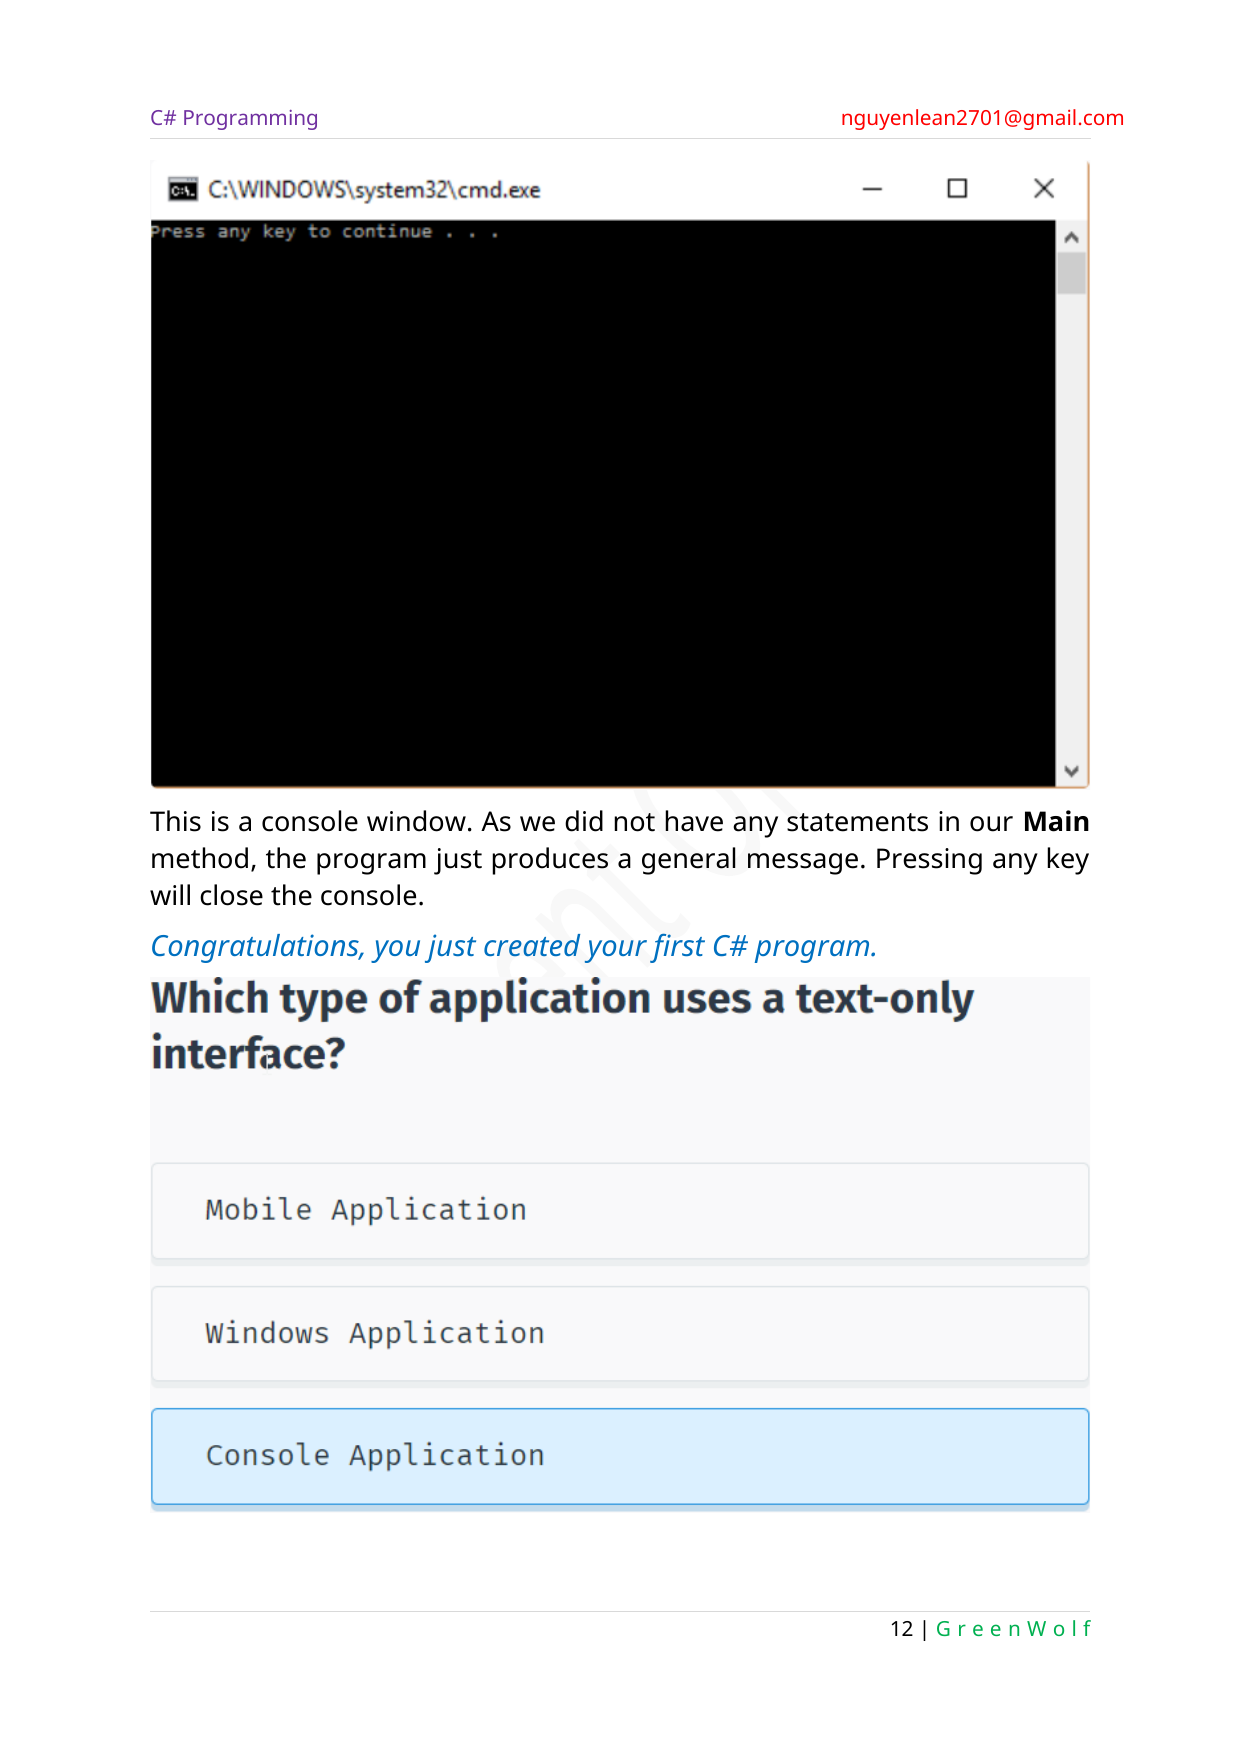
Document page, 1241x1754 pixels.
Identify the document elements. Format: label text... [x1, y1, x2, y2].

text Congratulations, you just created your first C# program. [150, 925, 1090, 965]
picture [150, 977, 1091, 1513]
picture [150, 160, 1091, 790]
text This is a console window. As we did not have any statements in our Main method, the program just produces a general message. Pressing any key will close the console. [150, 802, 1090, 913]
